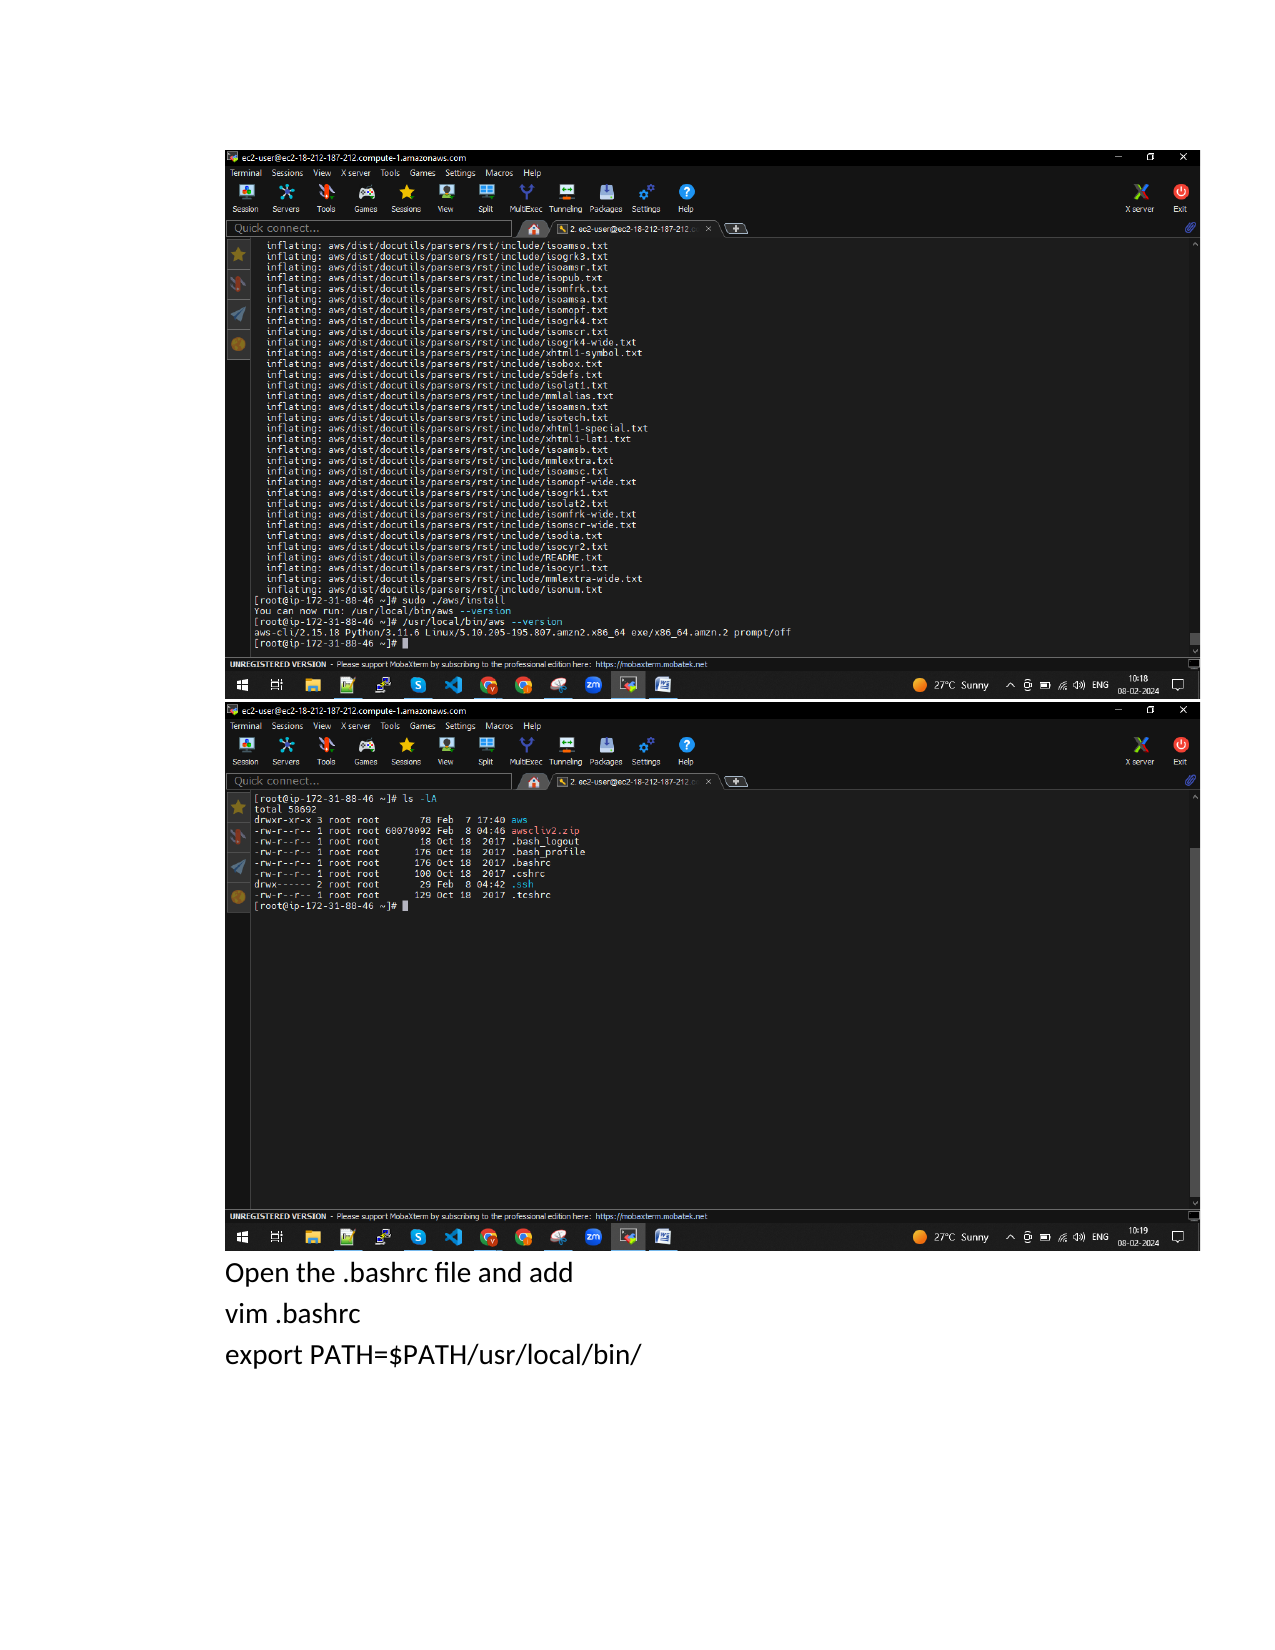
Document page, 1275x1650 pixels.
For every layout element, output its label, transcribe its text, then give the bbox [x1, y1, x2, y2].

list export PATH=$PATH/usr/local/bin/ [225, 1336, 1125, 1372]
picture [225, 702, 1200, 1251]
picture [225, 150, 1200, 699]
list Open the .bashrc file and add [225, 1254, 1125, 1290]
list vim .bashrc [225, 1296, 1125, 1331]
